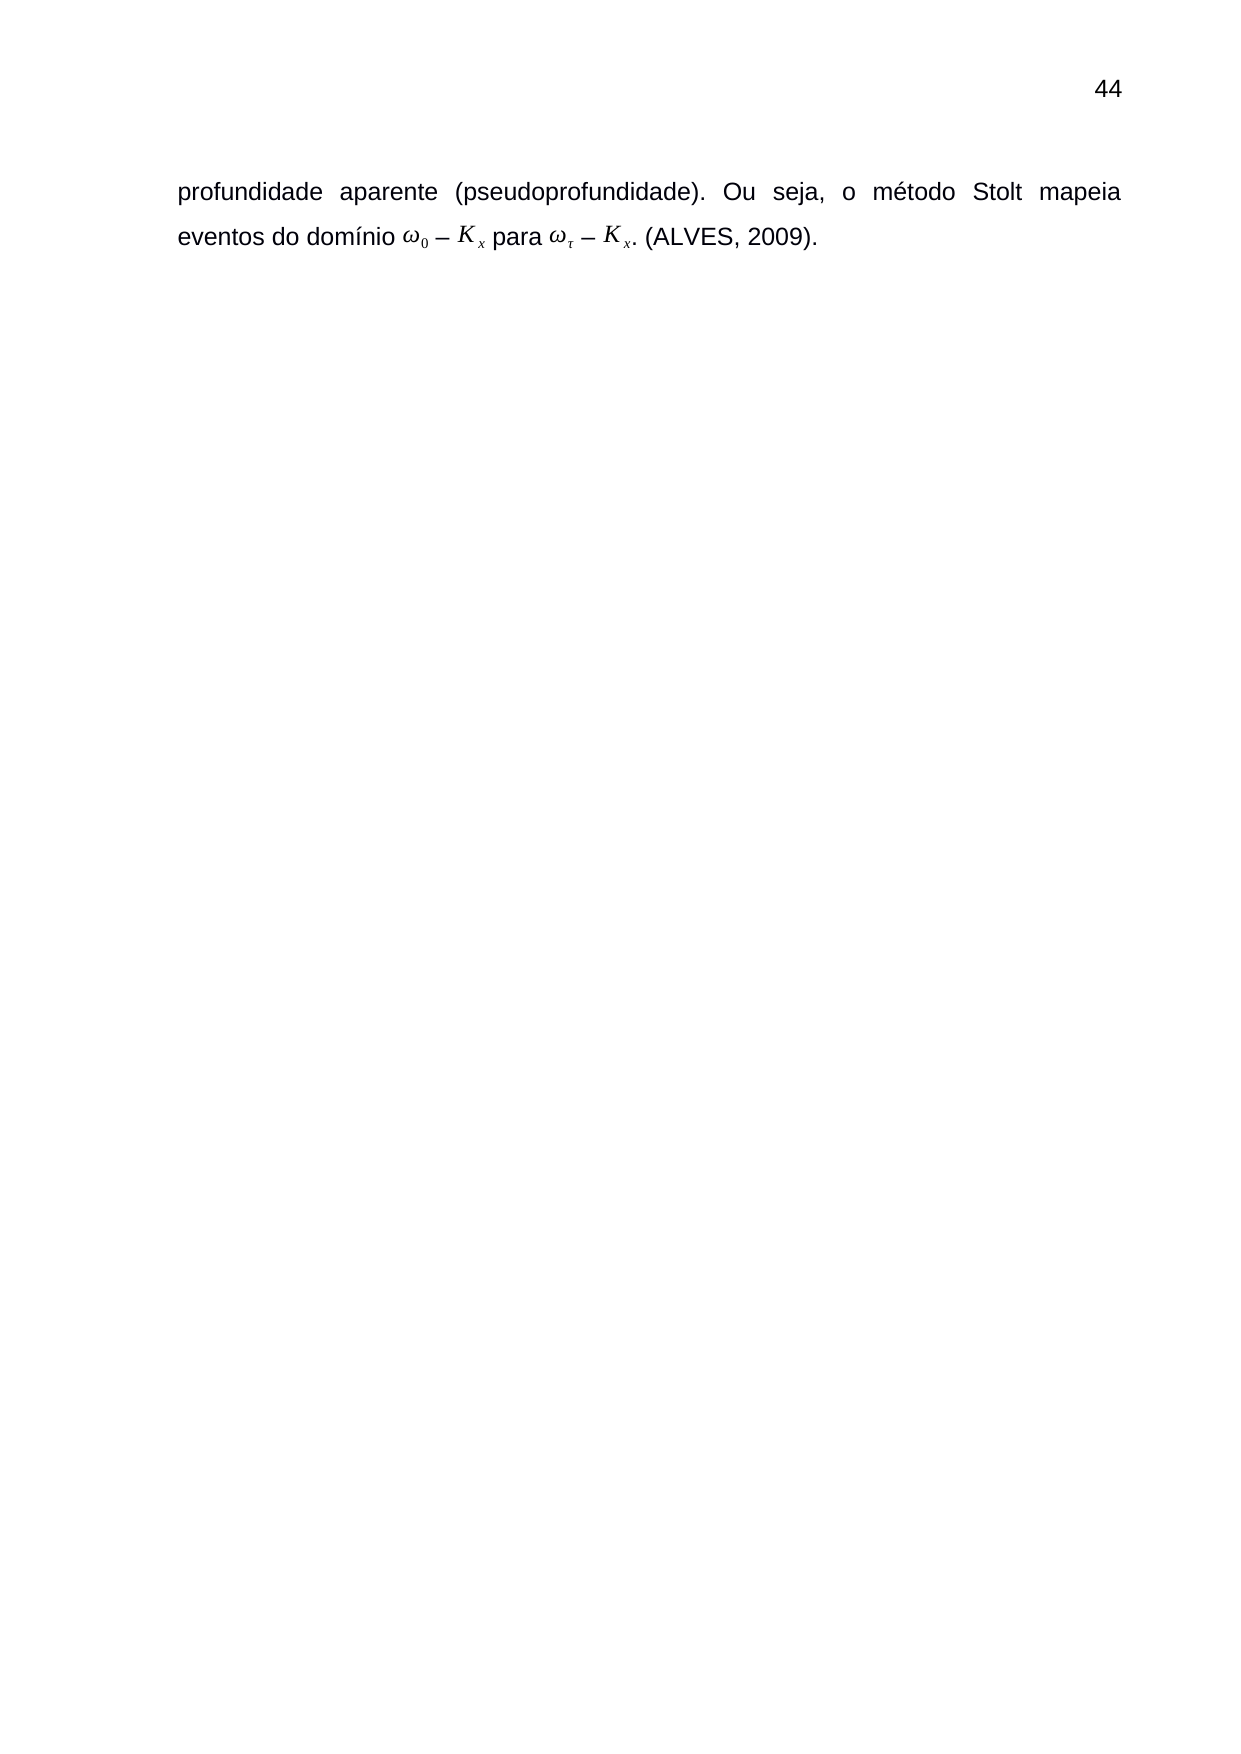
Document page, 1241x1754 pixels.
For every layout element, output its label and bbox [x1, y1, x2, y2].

text [177, 177, 1122, 252]
